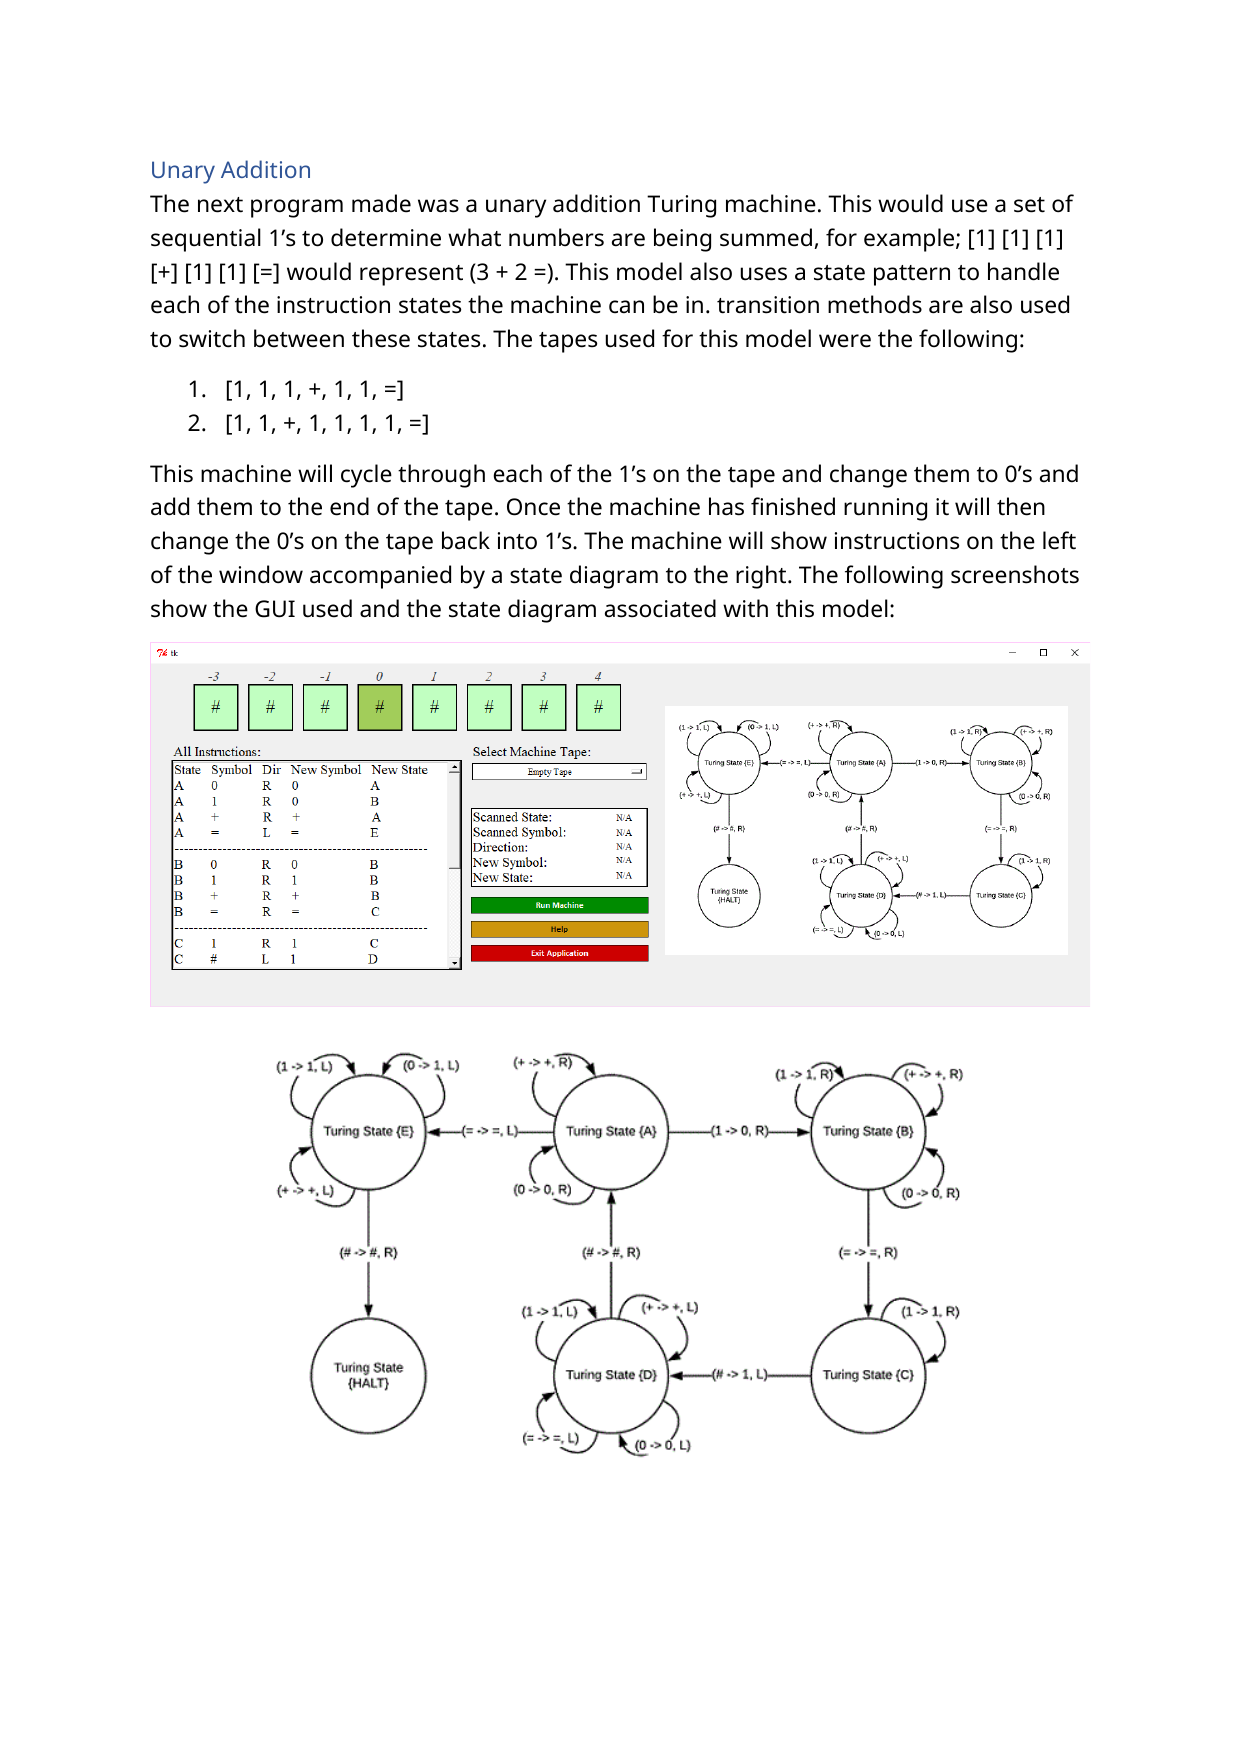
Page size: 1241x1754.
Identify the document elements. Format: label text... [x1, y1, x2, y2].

picture [150, 642, 1091, 1007]
list [1, 1, +, 1, 1, 1, 1, =] [187, 407, 1090, 438]
picture [248, 1025, 992, 1485]
list [1, 1, 1, +, 1, 1, =] [187, 373, 1090, 404]
subtitle Unary Addition [150, 154, 1090, 185]
text This machine will cycle through each of the 1’s on the tape and change them to 0’s and add them to the end of the tape. Once the machine has finished running it will then change the 0’s on the tape back into 1’s. The machine will show instructions on the left of the window accompanied by a state diagram to the right. The following screenshots show the GUI used and the state diagram associated with this model: [150, 457, 1090, 624]
text The next program made was a unary addition Turing machine. This would use a set of sequential 1’s to determine what numbers are being summed, for example; [1] [1] [1] [+] [1] [1] [=] would represent (3 + 2 =). This model also uses a state pattern to handle each of the instruction states the machine can be in. transition methods are also used to switch between these states. The tapes used for this model were the following: [150, 188, 1090, 354]
